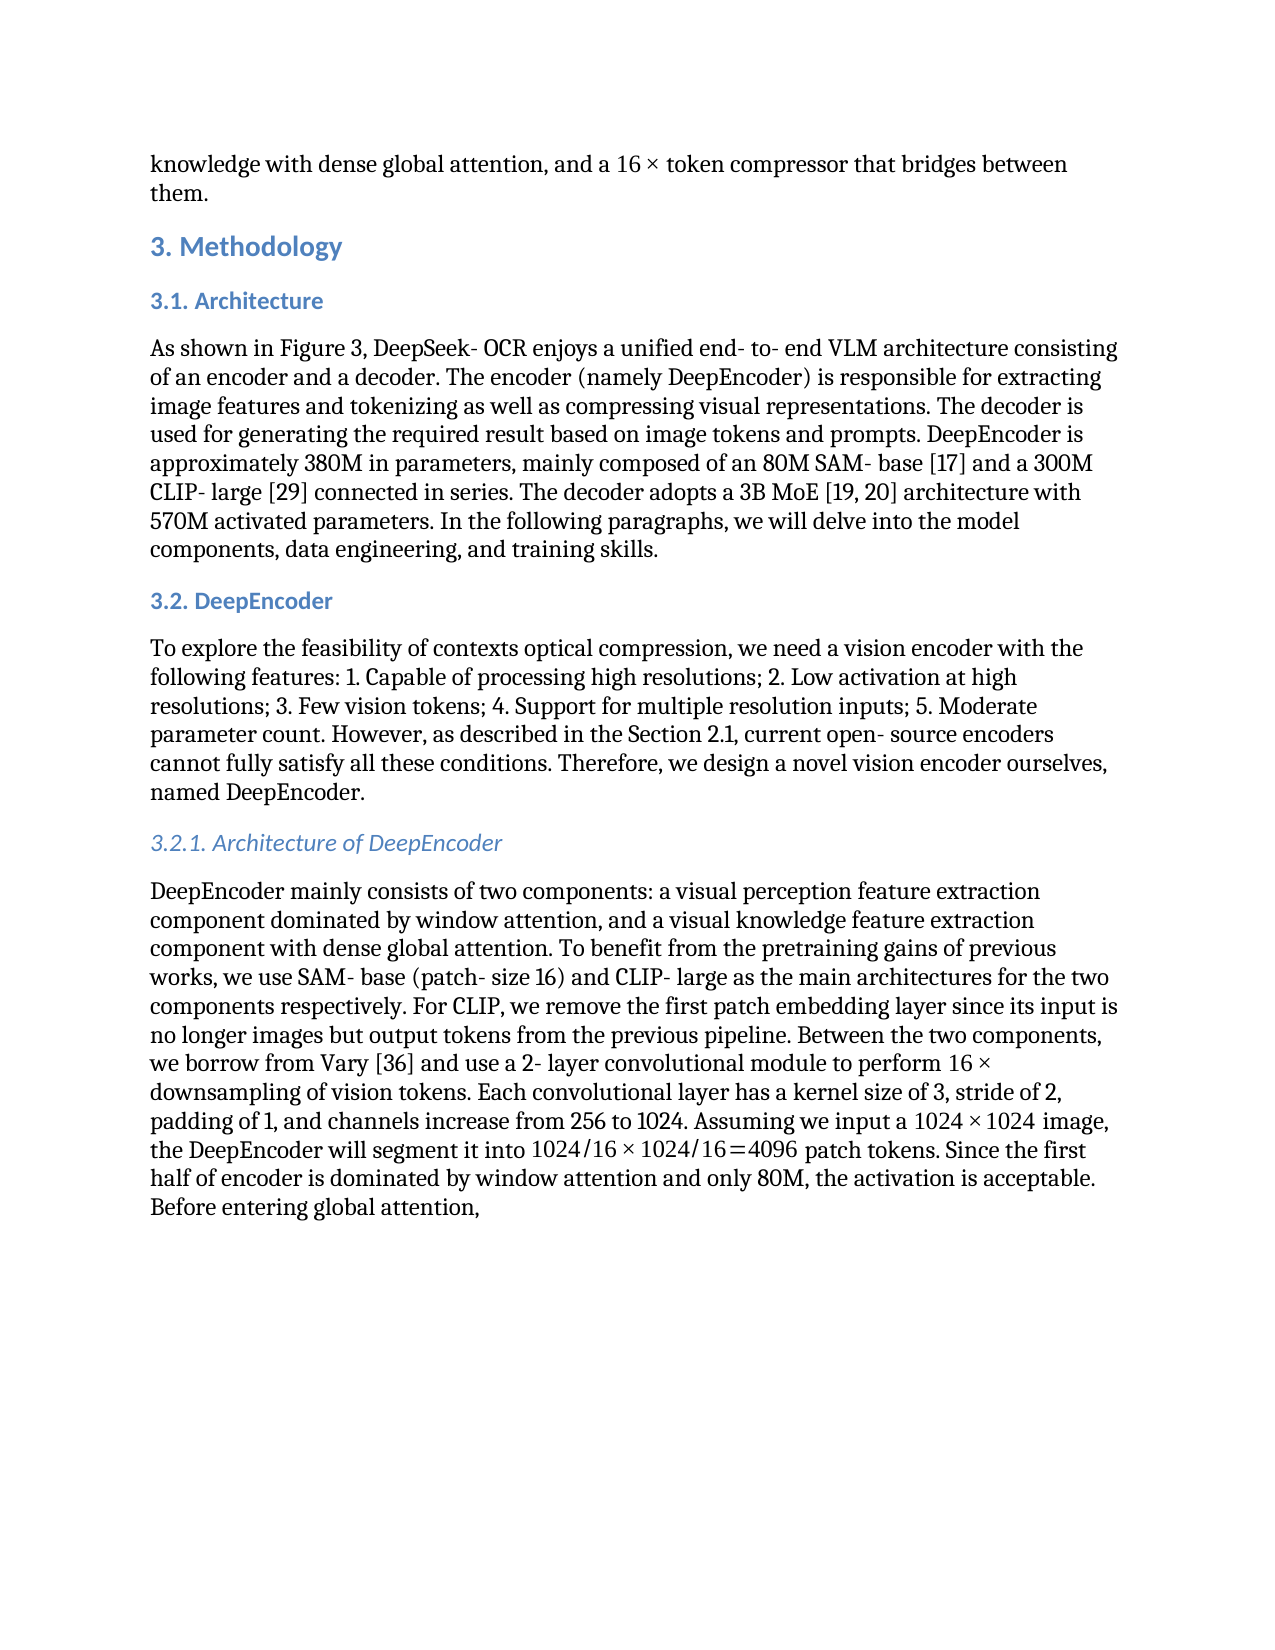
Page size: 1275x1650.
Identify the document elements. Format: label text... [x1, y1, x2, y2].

subtitle 3. Methodology [150, 228, 1125, 264]
text DeepEncoder mainly consists of two components: a visual perception feature extraction component dominated by window attention, and a visual knowledge feature extraction component with dense global attention. To benefit from the pretraining gains of previous works, we use SAM- base (patch- size 16) and CLIP- large as the main architectures for the two components respectively. For CLIP, we remove the first patch embedding layer since its input is no longer images but output tokens from the previous pipeline. Between the two components, we borrow from Vary [36] and use a 2- layer convolutional module to perform downsampling of vision tokens. Each convolutional layer has a kernel size of 3, stride of 2, padding of 1, and channels increase from 256 to 1024. Assuming we input a image, the DeepEncoder will segment it into patch tokens. Since the first half of encoder is dominated by window attention and only 80M, the activation is acceptable. Before entering global attention, [150, 877, 1125, 1222]
subtitle 3.1. Architecture [150, 285, 1125, 315]
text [150, 150, 1125, 207]
text To explore the feasibility of contexts optical compression, we need a vision encoder with the following features: 1. Capable of processing high resolutions; 2. Low activation at high resolutions; 3. Few vision tokens; 4. Support for multiple resolution inputs; 5. Moderate parameter count. However, as described in the Section 2.1, current open- source encoders cannot fully satisfy all these conditions. Therefore, we design a novel vision encoder ourselves, named DeepEncoder. [150, 634, 1125, 807]
subtitle 3.2. DeepEncoder [150, 585, 1125, 615]
subtitle 3.2.1. Architecture of DeepEncoder [150, 827, 1125, 858]
text As shown in Figure 3, DeepSeek- OCR enjoys a unified end- to- end VLM architecture consisting of an encoder and a decoder. The encoder (namely DeepEncoder) is responsible for extracting image features and tokenizing as well as compressing visual representations. The decoder is used for generating the required result based on image tokens and prompts. DeepEncoder is approximately 380M in parameters, mainly composed of an 80M SAM- base [17] and a 300M CLIP- large [29] connected in series. The decoder adopts a 3B MoE [19, 20] architecture with 570M activated parameters. In the following paragraphs, we will delve into the model components, data engineering, and training skills. [150, 334, 1125, 564]
